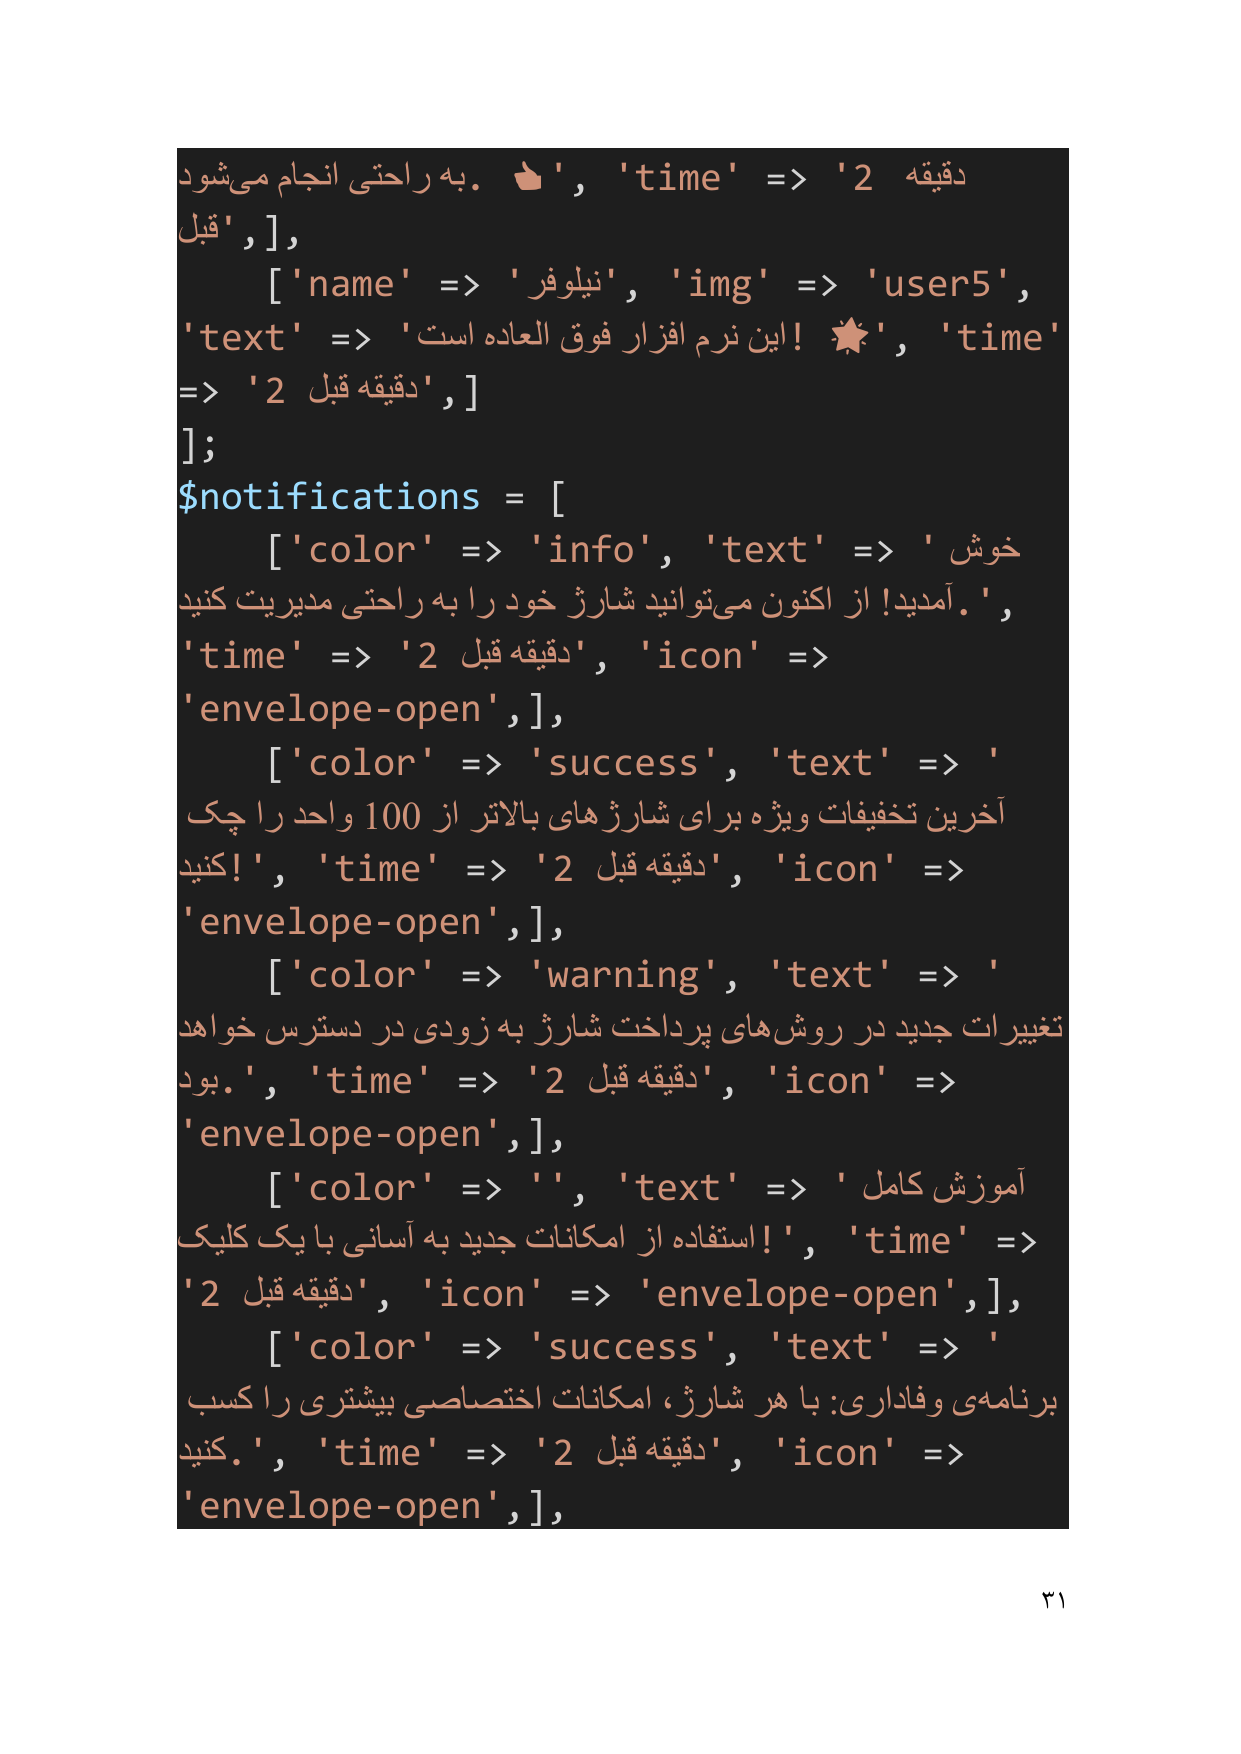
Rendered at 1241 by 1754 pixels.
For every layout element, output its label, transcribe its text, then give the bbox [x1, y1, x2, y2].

text ['color' => 'info', 'text' => 'خوش آمدید! از اکنون می‌توانید شارژ خود را به راحتی مدیریت کنید.', 'time' => '2 دقیقه قبل', 'icon' => 'envelope-open',], [177, 519, 1069, 732]
text ['color' => '', 'text' => 'آموزش کامل استفاده از امکانات جدید به آسانی با یک کلیک!', 'time' => '2 دقیقه قبل', 'icon' => 'envelope-open',], [177, 1157, 1069, 1316]
text ]; [177, 413, 1069, 466]
text ['color' => 'success', 'text' => 'برنامه‌ی وفاداری: با هر شارژ، امکانات اختصاصی بیشتری را کسب کنید.', 'time' => '2 دقیقه قبل', 'icon' => 'envelope-open',], [177, 1316, 1069, 1529]
text ['color' => 'success', 'text' => 'آخرین تخفیفات ویژه برای شارژهای بالاتر از 100 واحد را چک کنید!', 'time' => '2 دقیقه قبل', 'icon' => 'envelope-open',], [177, 732, 1069, 944]
text ['name' => 'نیلوفر', 'img' => 'user5', 'text' => 'این نرم افزار فوق العاده است! 🌟', 'time' => '2 دقیقه قبل',] [177, 254, 1069, 413]
text $notifications = [ [177, 466, 1069, 519]
text ['color' => 'warning', 'text' => ' تغییرات جدید در روش‌های پرداخت شارژ به زودی در دسترس خواهد بود.', 'time' => '2 دقیقه قبل', 'icon' => 'envelope-open',], [177, 944, 1069, 1157]
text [177, 148, 1069, 254]
